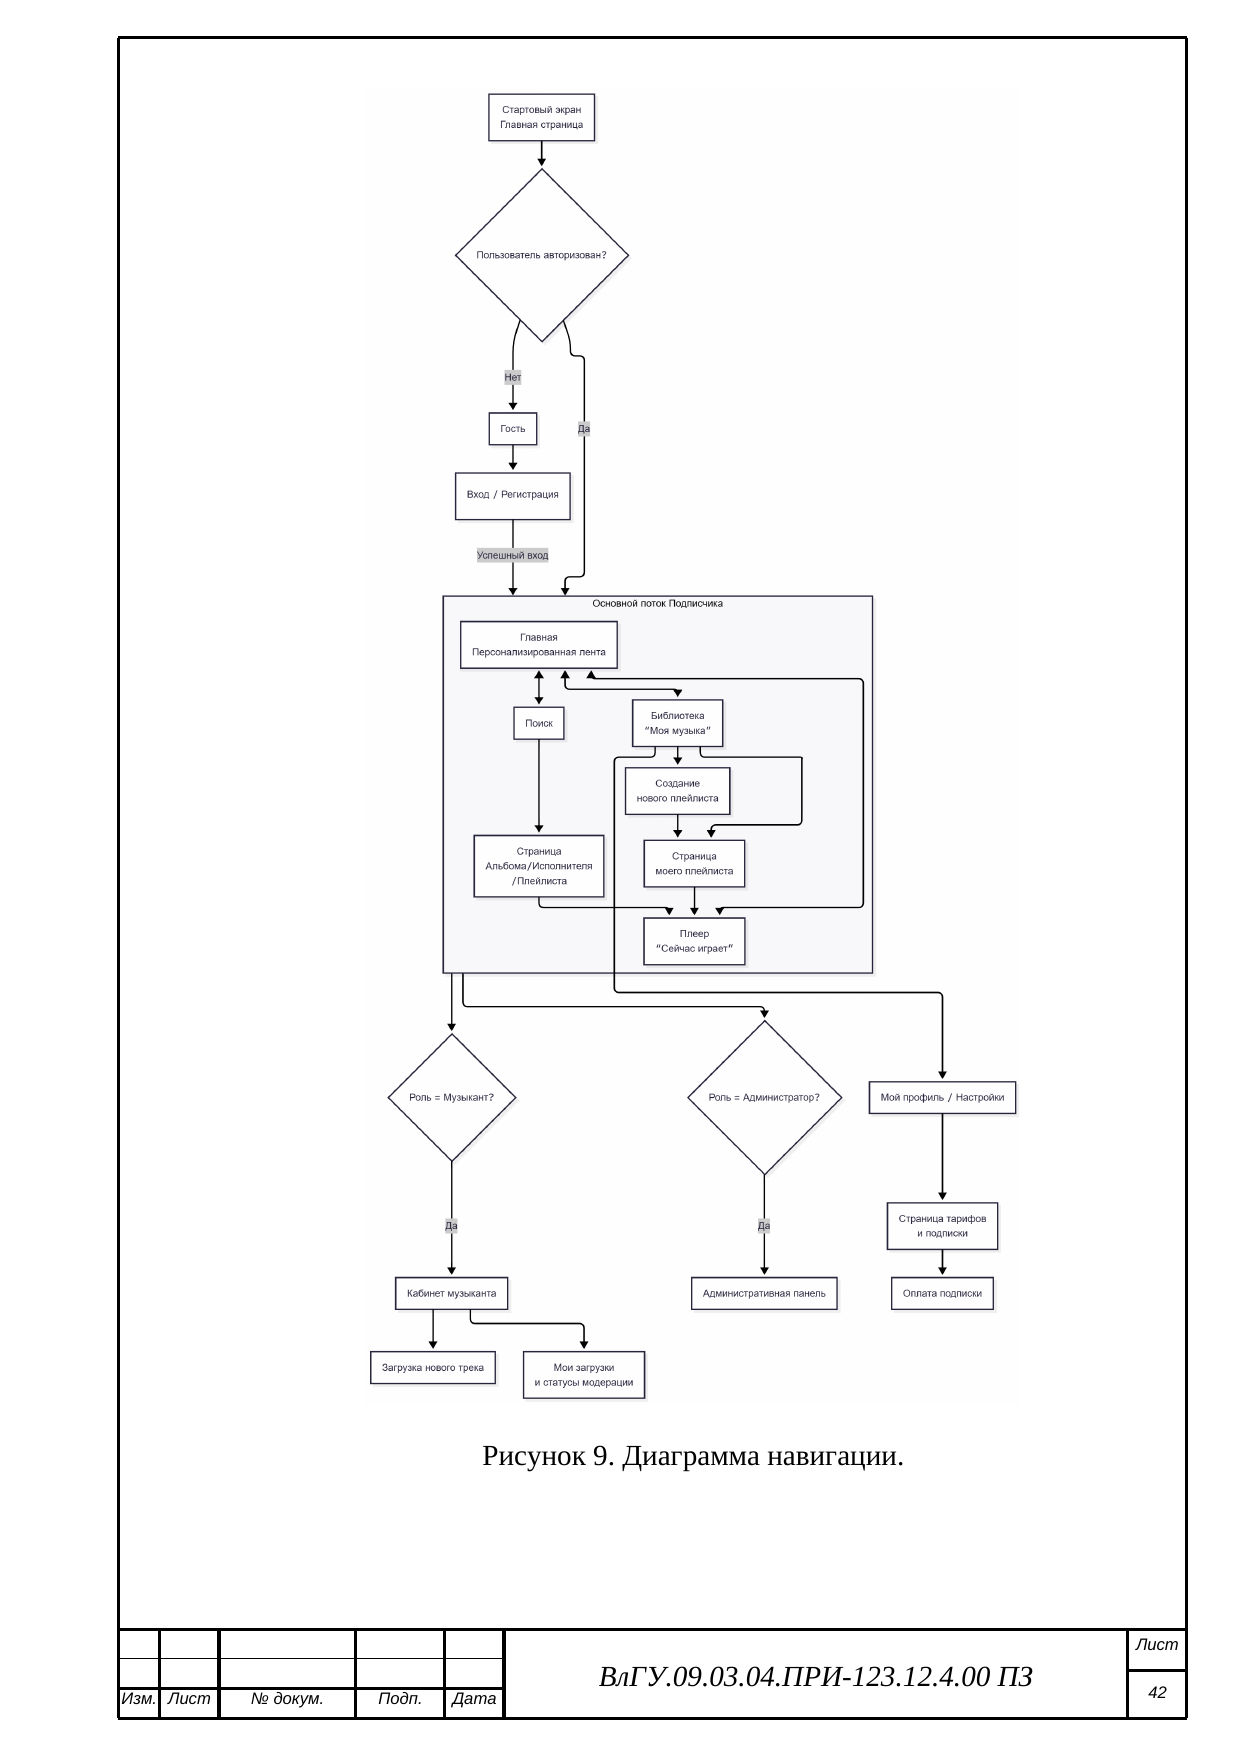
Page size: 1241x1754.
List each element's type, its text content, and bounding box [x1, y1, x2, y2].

picture [365, 87, 1021, 1405]
text Рисунок 9. Диаграмма навигации. [148, 1438, 1164, 1472]
